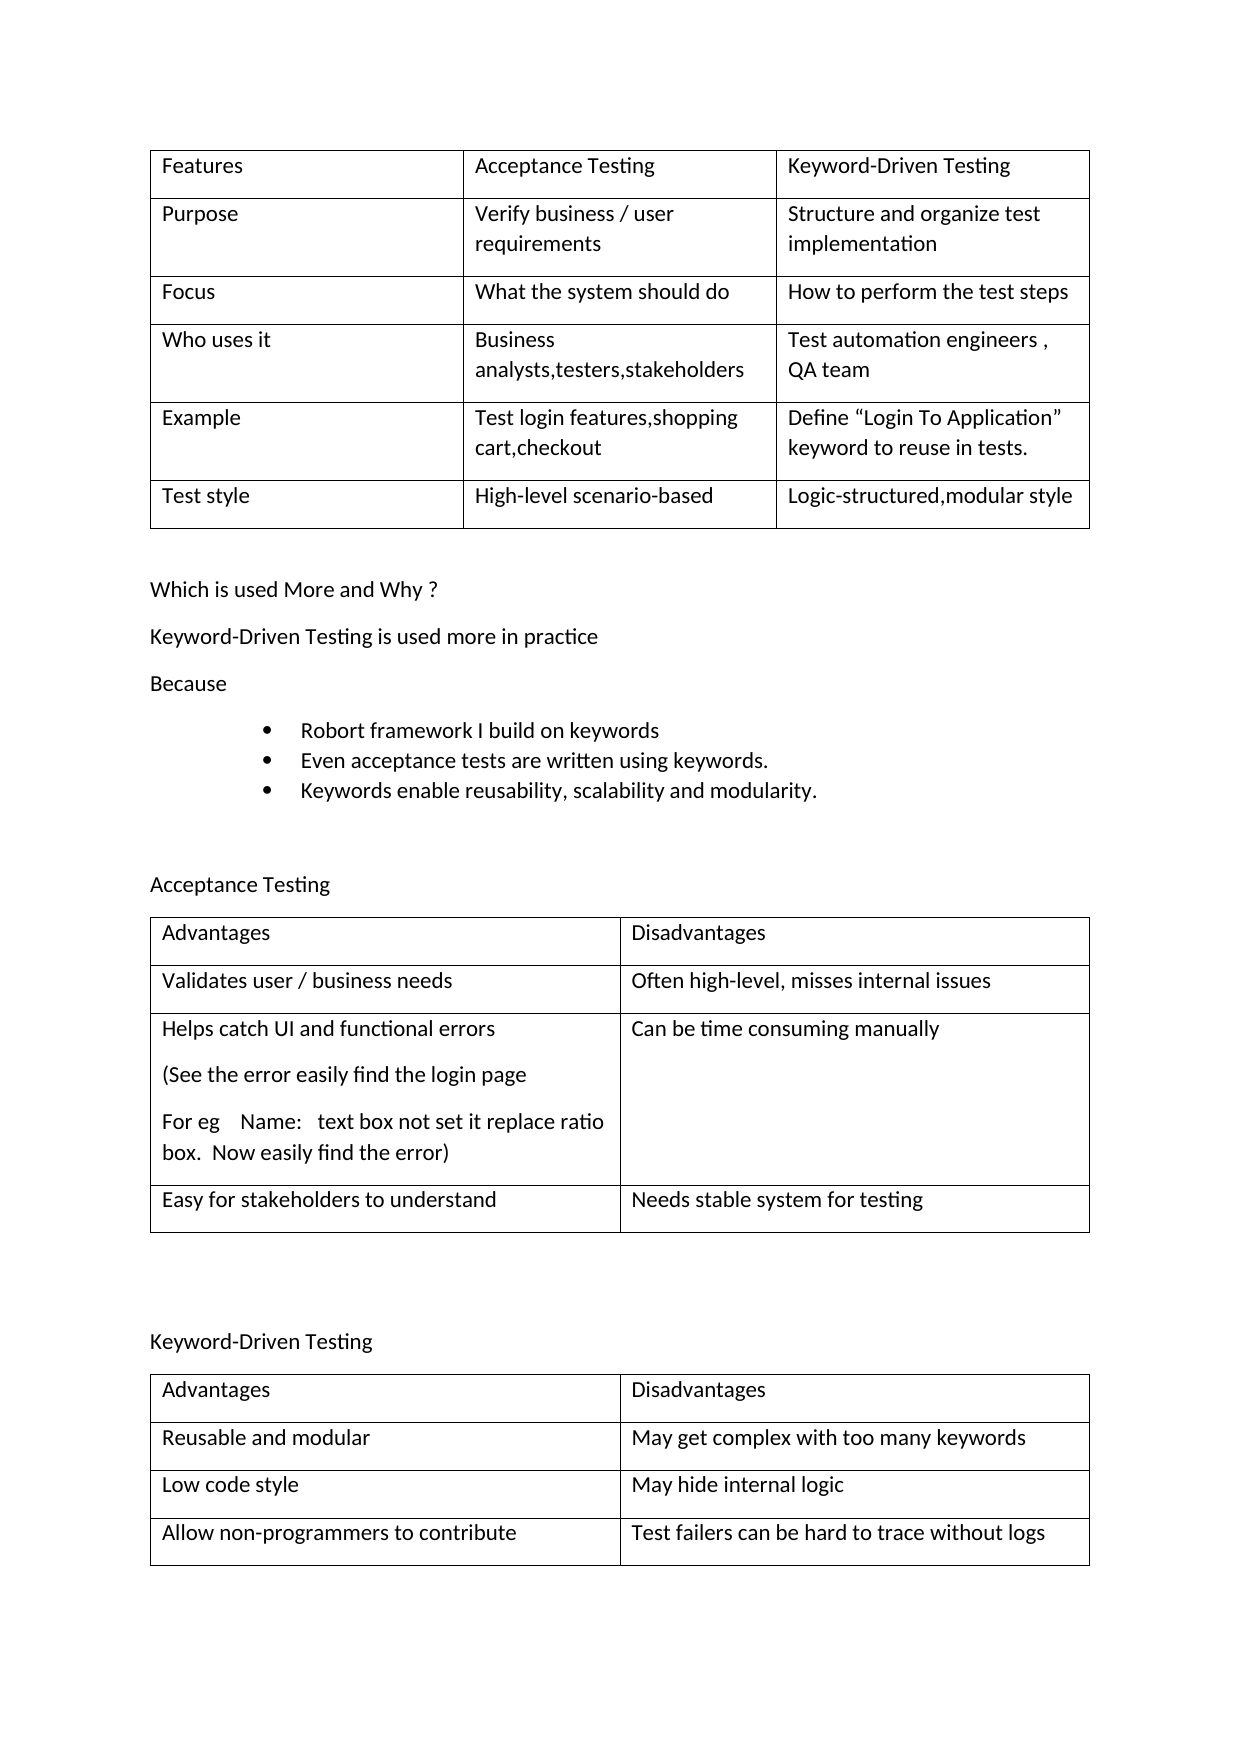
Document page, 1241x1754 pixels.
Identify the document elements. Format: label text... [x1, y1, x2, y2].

table_cell Test login features,shopping cart,checkout [464, 403, 776, 480]
table_cell Business analysts,testers,stakeholders [464, 325, 776, 402]
table_cell Purpose [151, 199, 463, 276]
table_cell Validates user / business needs [151, 966, 620, 1013]
table_cell Example [151, 403, 463, 480]
text Because [150, 669, 1090, 697]
table_cell Needs stable system for testing [621, 1186, 1089, 1232]
table_cell May get complex with too many keywords [621, 1423, 1089, 1469]
table_cell Test style [151, 481, 463, 527]
table_cell Allow non-programmers to contribute [151, 1519, 620, 1565]
table_cell Low code style [151, 1471, 620, 1517]
table_cell May hide internal logic [621, 1471, 1089, 1517]
table_cell Verify business / user requirements [464, 199, 776, 276]
text Keyword-Driven Testing [150, 1327, 1090, 1355]
table_header Disadvantages [621, 1375, 1089, 1422]
table_cell Structure and organize test implementation [777, 199, 1089, 276]
table_cell Test automation engineers , QA team [777, 325, 1089, 402]
table_cell Define “Login To Application” keyword to reuse in tests. [777, 403, 1089, 480]
text Which is used More and Why ? [150, 575, 1090, 603]
table_cell Test failers can be hard to trace without logs [621, 1519, 1089, 1565]
table_cell Who uses it [151, 325, 463, 402]
list Keywords enable reusability, scalability and modularity. [263, 776, 1090, 804]
list Even acceptance tests are written using keywords. [263, 746, 1090, 774]
table_header Keyword-Driven Testing [777, 151, 1089, 198]
table_cell Can be time consuming manually [621, 1014, 1089, 1184]
table_cell Often high-level, misses internal issues [621, 966, 1089, 1013]
table_header Advantages [151, 1375, 620, 1422]
table_header Acceptance Testing [464, 151, 776, 198]
table_header Disadvantages [621, 918, 1089, 965]
table_header Features [151, 151, 463, 198]
text Keyword-Driven Testing is used more in practice [150, 622, 1090, 650]
table_cell How to perform the test steps [777, 277, 1089, 324]
table_cell What the system should do [464, 277, 776, 324]
table_cell Logic-structured,modular style [777, 481, 1089, 527]
list Robort framework I build on keywords [263, 716, 1090, 744]
table_header Advantages [151, 918, 620, 965]
text Acceptance Testing [150, 870, 1090, 898]
table_cell Easy for stakeholders to understand [151, 1186, 620, 1232]
table_cell High-level scenario-based [464, 481, 776, 527]
table_cell Helps catch UI and functional errors (See the error easily find the login page For eg Name: text box not set it replace ratio box. Now easily find the error) [151, 1014, 620, 1184]
table_cell Reusable and modular [151, 1423, 620, 1469]
table_cell Focus [151, 277, 463, 324]
